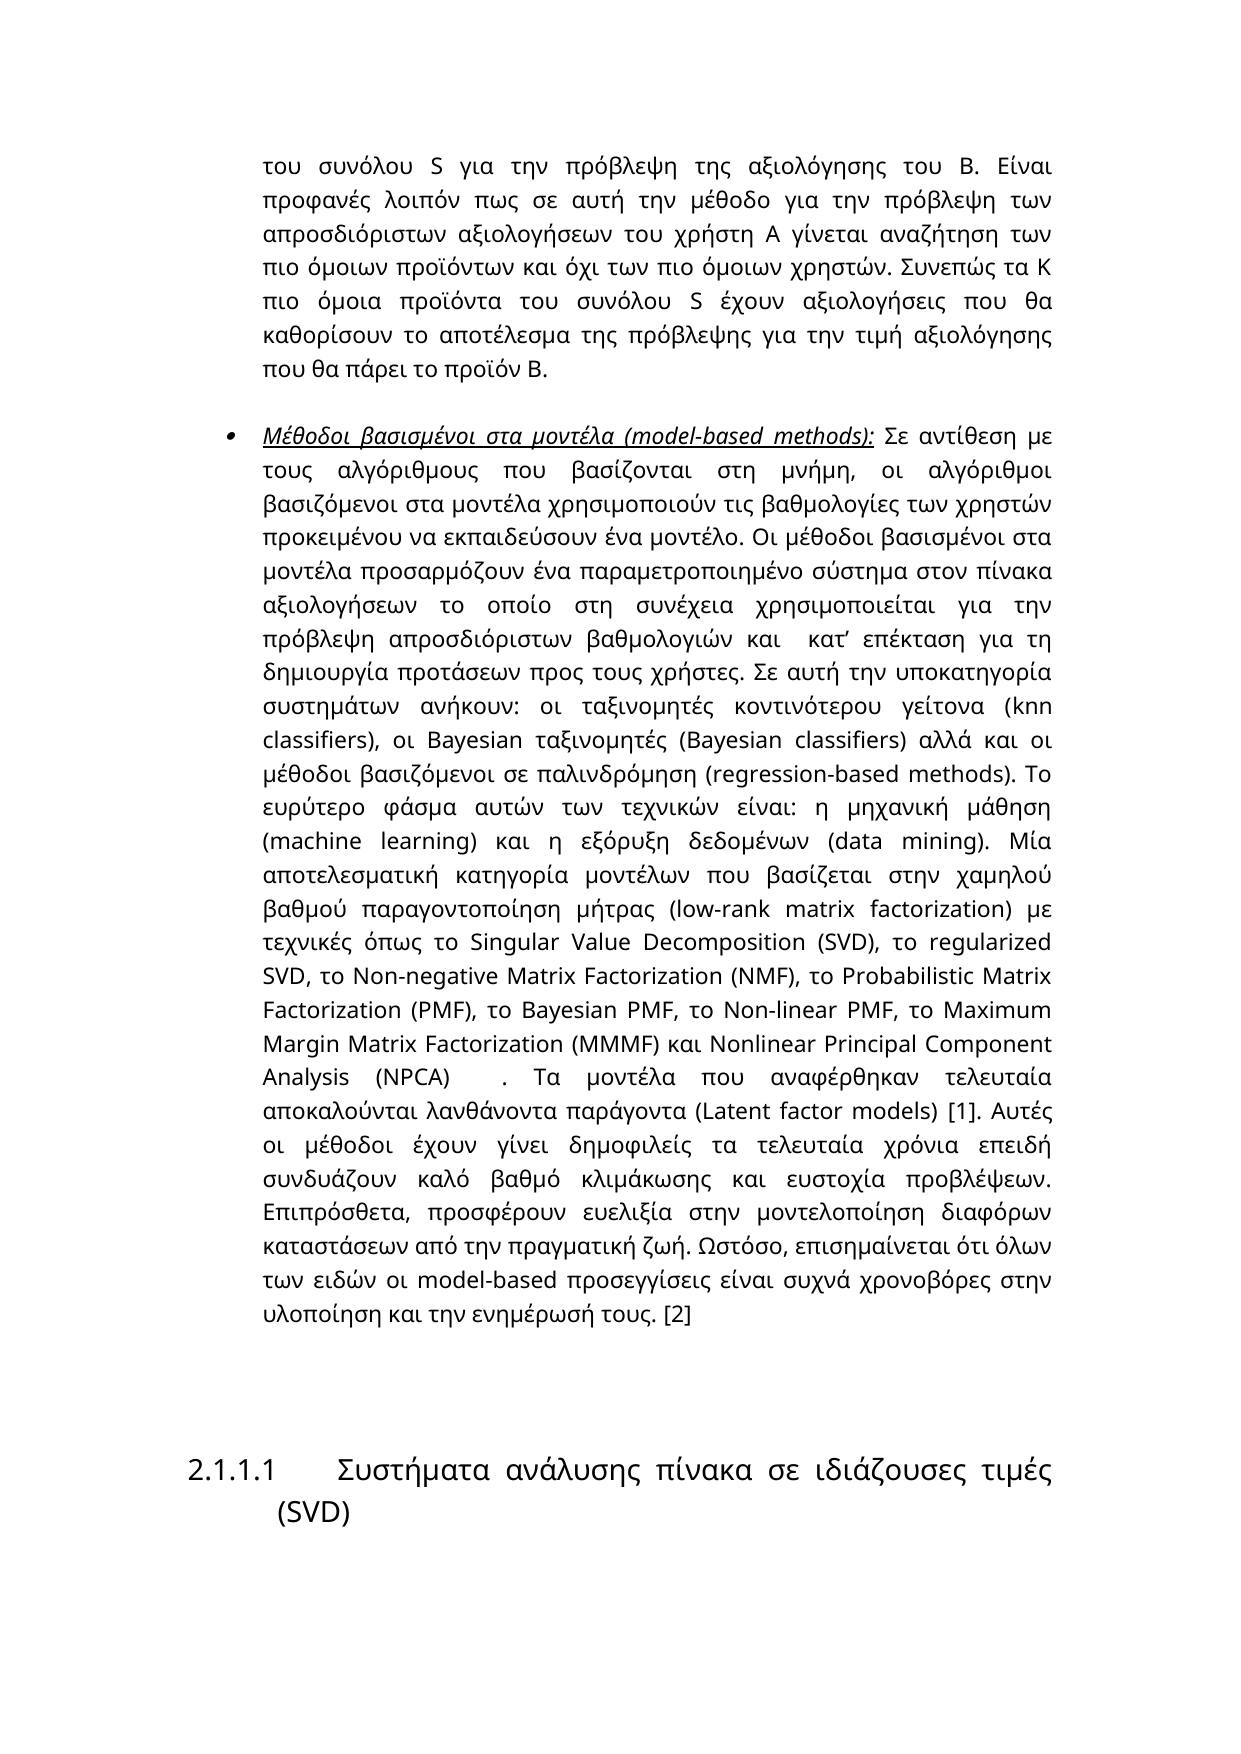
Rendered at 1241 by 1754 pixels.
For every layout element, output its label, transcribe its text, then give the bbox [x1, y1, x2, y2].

list Μέθοδοι βασισμένοι στα μοντέλα (model-based methods): Σε αντίθεση με τους αλγόριθμους που βασίζονται στη μνήμη, οι αλγόριθμοι βασιζόμενοι στα μοντέλα χρησιμοποιούν τις βαθμολογίες των χρηστών προκειμένου να εκπαιδεύσουν ένα μοντέλο. Οι μέθοδοι βασισμένοι στα μοντέλα προσαρμόζουν ένα παραμετροποιημένο σύστημα στον πίνακα αξιολογήσεων το οποίο στη συνέχεια χρησιμοποιείται για την πρόβλεψη απροσδιόριστων βαθμολογιών και κατ’ επέκταση για τη δημιουργία προτάσεων προς τους χρήστες. Σε αυτή την υποκατηγορία συστημάτων ανήκουν: οι ταξινομητές κοντινότερου γείτονα (knn classifiers), οι Bayesian ταξινομητές (Bayesian classifiers) αλλά και οι μέθοδοι βασιζόμενοι σε παλινδρόμηση (regression-based methods). Το ευρύτερο φάσμα αυτών των τεχνικών είναι: η μηχανική μάθηση (machine learning) και η εξόρυξη δεδομένων (data mining). Μία αποτελεσματική κατηγορία μοντέλων που βασίζεται στην χαμηλού βαθμού παραγοντοποίηση μήτρας (low-rank matrix factorization) με τεχνικές όπως το Singular Value Decomposition (SVD), το regularized SVD, το Non-negative Matrix Factorization (NMF), το Probabilistic Matrix Factorization (PMF), το Bayesian PMF, το Non-linear PMF, το Maximum Margin Matrix Factorization (MMMF) και Nonlinear Principal Component Analysis (NPCA) . Τα μοντέλα που αναφέρθηκαν τελευταία αποκαλούνται λανθάνοντα παράγοντα (Latent factor models) . Αυτές οι μέθοδοι έχουν γίνει δημοφιλείς τα τελευταία χρόνια επειδή συνδυάζουν καλό βαθμό κλιμάκωσης και ευστοχία προβλέψεων. Επιπρόσθετα, προσφέρουν ευελιξία στην μοντελοποίηση διαφόρων καταστάσεων από την πραγματική ζωή. Ωστόσο, επισημαίνεται ότι όλων των ειδών οι model-based προσεγγίσεις είναι συχνά χρονοβόρες στην υλοποίηση και την ενημέρωσή τους. [225, 420, 1053, 1329]
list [225, 150, 1053, 384]
subtitle Συστήματα ανάλυσης πίνακα σε ιδιάζουσες τιμές (SVD) [187, 1449, 1053, 1531]
